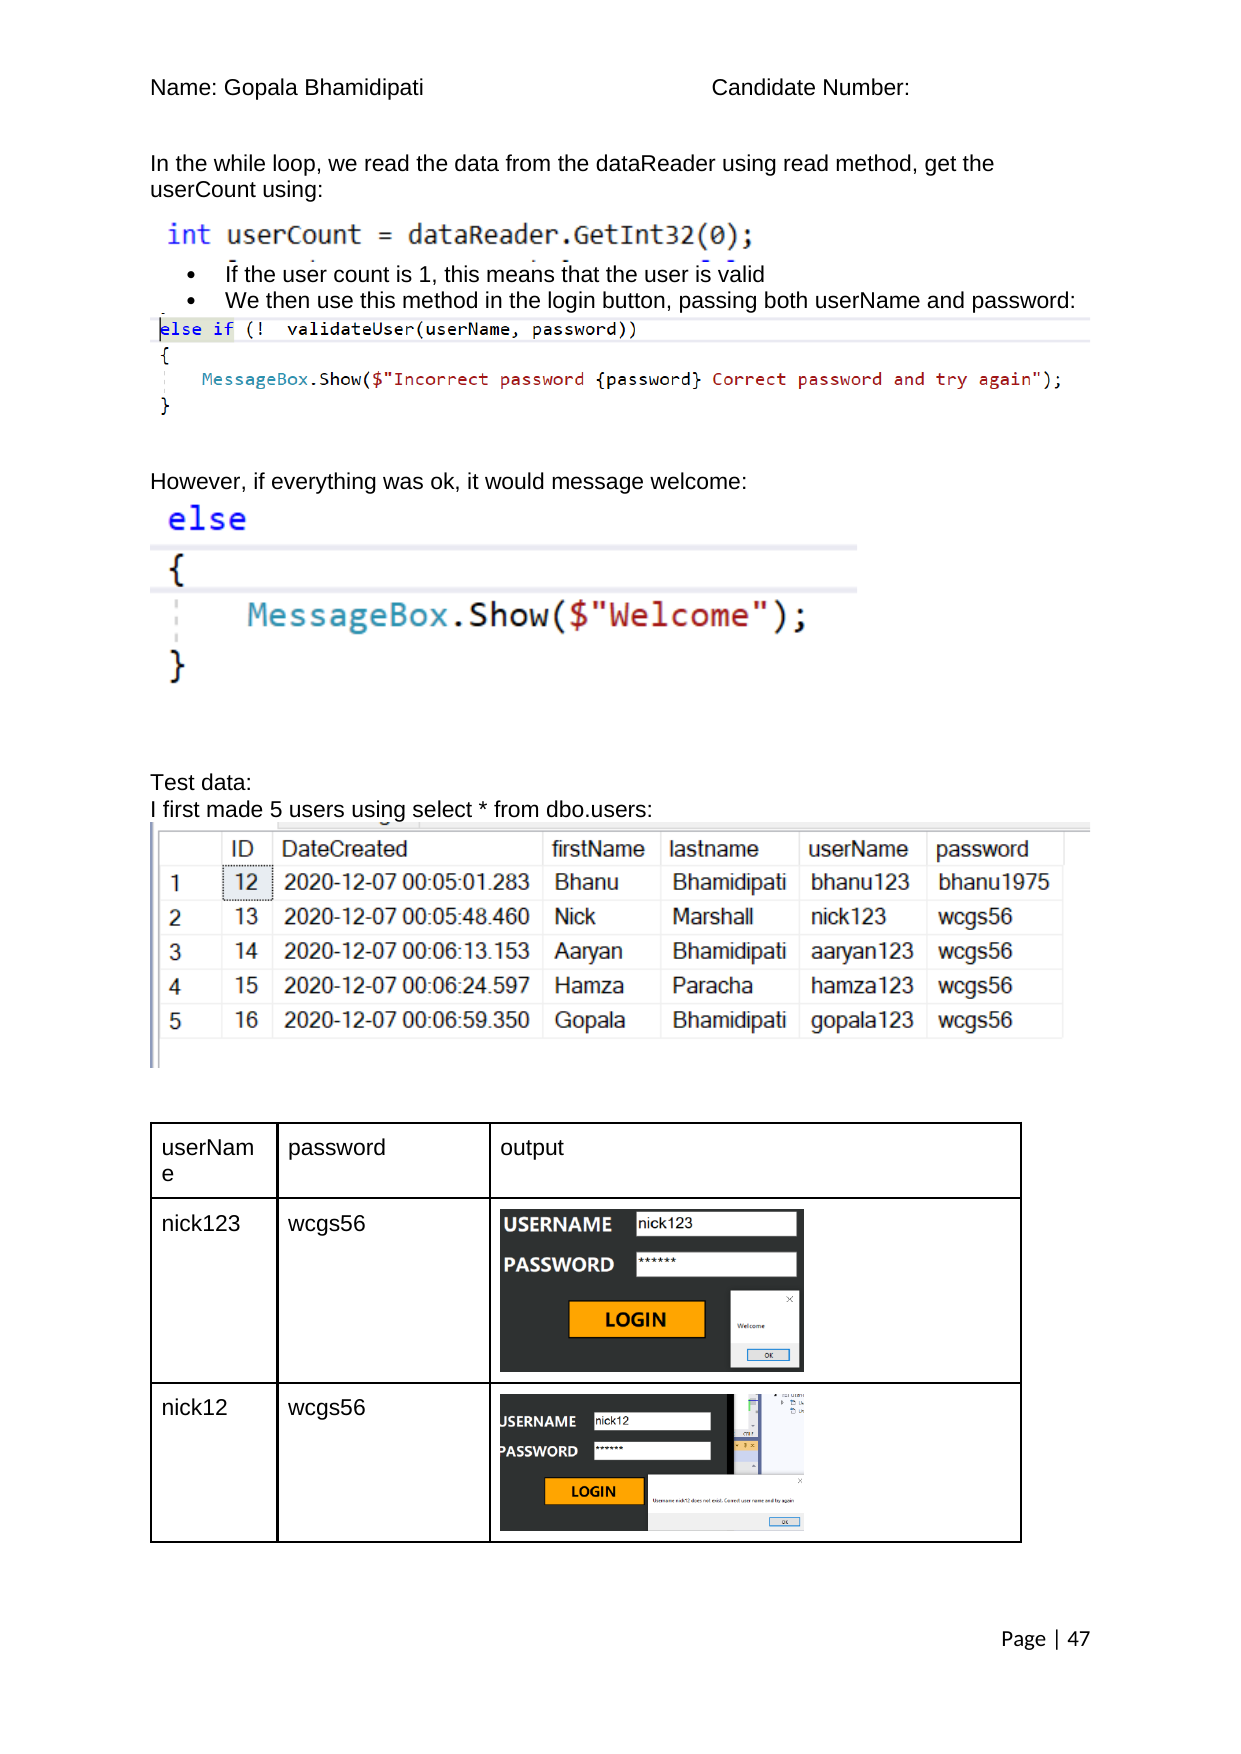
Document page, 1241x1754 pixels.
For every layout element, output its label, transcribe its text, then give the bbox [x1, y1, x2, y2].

picture [150, 202, 795, 262]
table_cell nick123 [152, 1199, 276, 1382]
list We then use this method in the login button, passing both userName and password: [187, 287, 1090, 313]
text I first made 5 users using select * from dbo.users: [150, 796, 1090, 822]
picture [150, 313, 1091, 440]
table_cell nick12 [152, 1384, 276, 1541]
table_cell [491, 1384, 1020, 1541]
text Test data: [150, 769, 1090, 796]
picture [500, 1394, 804, 1531]
text However, if everything was ok, it would message welcome: [150, 468, 1090, 495]
table_cell wcgs56 [279, 1384, 489, 1541]
table_header userName [152, 1124, 276, 1197]
table_cell wcgs56 [279, 1199, 489, 1382]
list If the user count is 1, this means that the user is valid [187, 261, 1090, 287]
table_cell [491, 1199, 1020, 1382]
picture [150, 822, 1091, 1068]
picture [150, 494, 858, 688]
text In the while loop, we read the data from the dataReader using read method, get the userCount using: [150, 150, 1090, 203]
picture [500, 1209, 804, 1372]
table_header password [279, 1124, 489, 1197]
table_header output [491, 1124, 1020, 1197]
